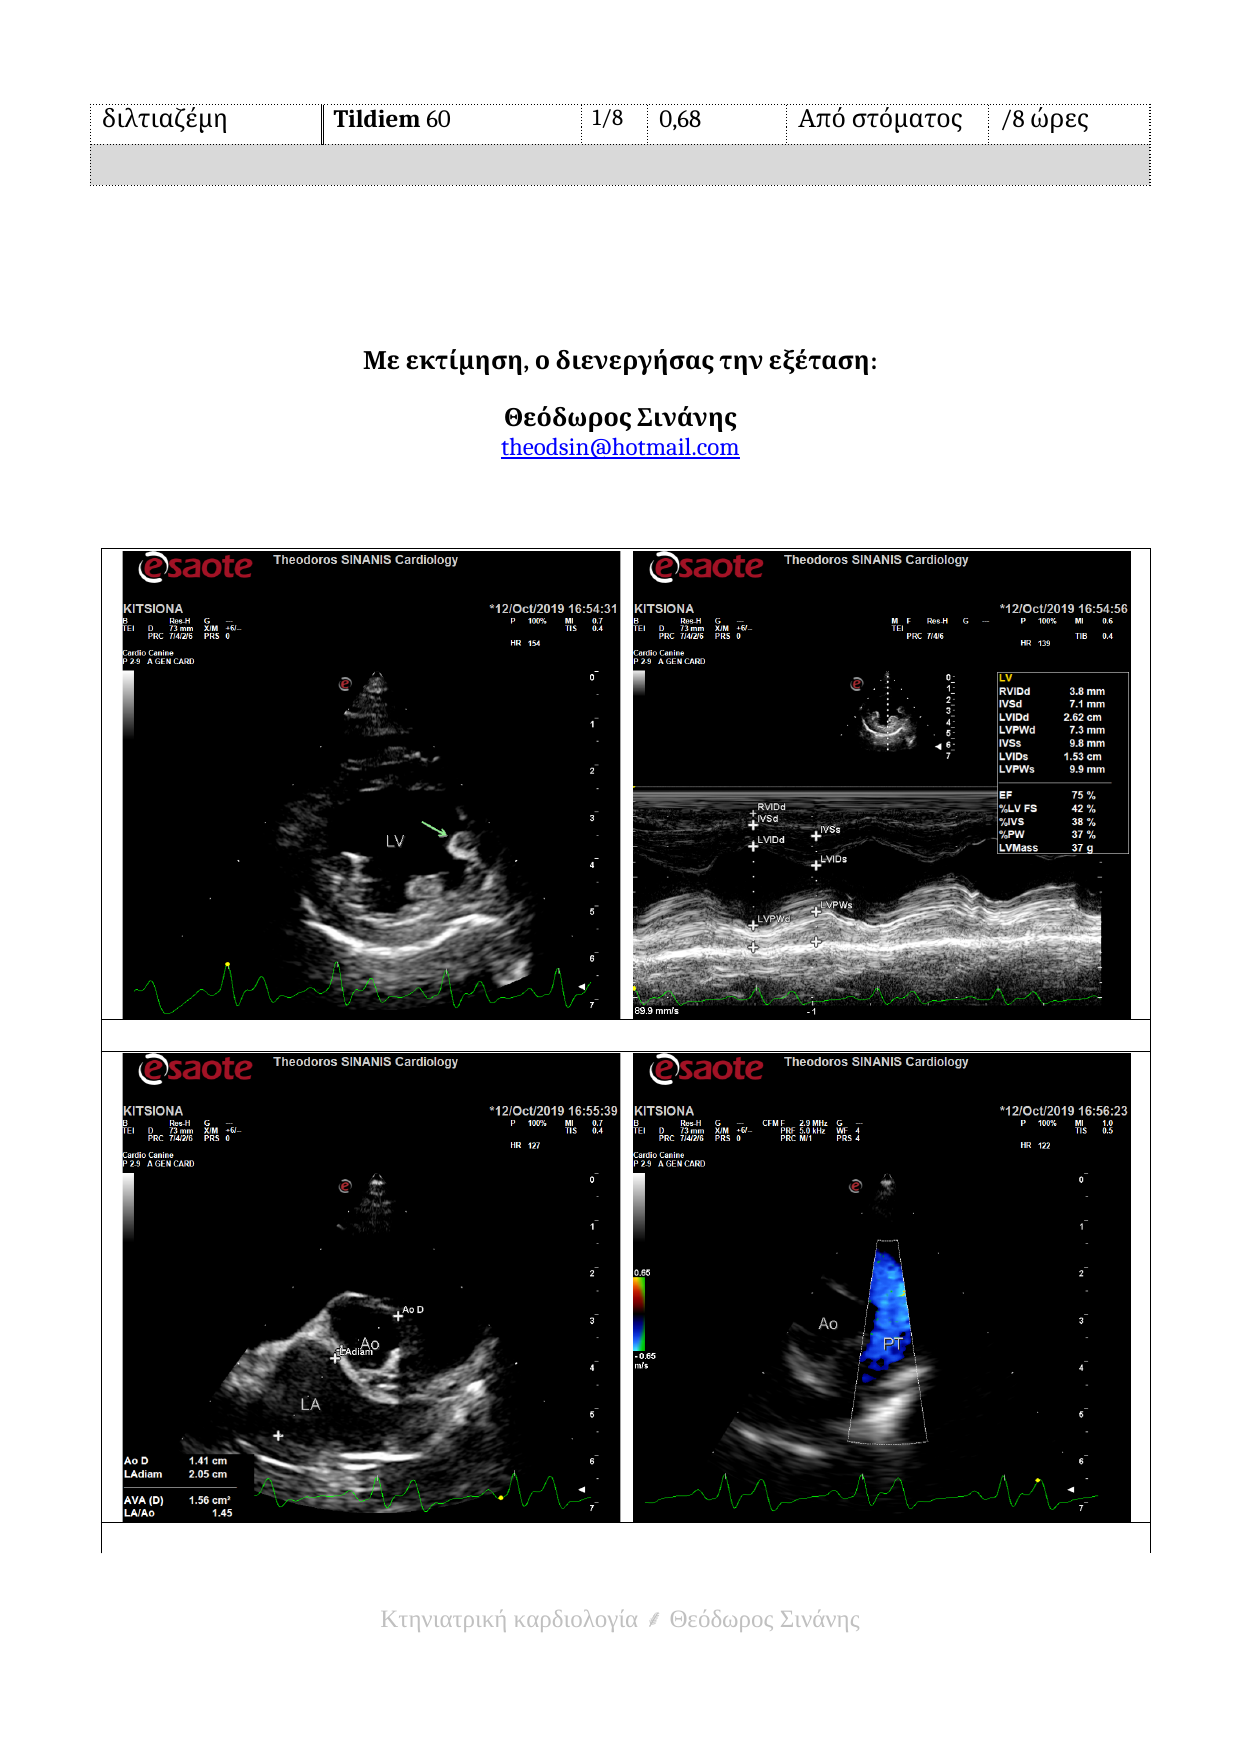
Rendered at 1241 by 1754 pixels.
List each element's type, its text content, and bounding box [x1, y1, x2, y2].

text Με εκτίμηση, ο διενεργήσας την εξέταση: [148, 347, 1092, 376]
table_cell Tildiem 60 [324, 104, 581, 144]
table_cell 0,68 [648, 104, 787, 144]
text theodsin@hotmail.com [148, 433, 1092, 462]
table_cell [90, 144, 1150, 185]
table_cell /8 ώρες [989, 104, 1150, 144]
table_cell διλτιαζέμη [90, 104, 321, 144]
picture [122, 551, 621, 1019]
picture [633, 551, 1131, 1019]
table_cell Από στόματος [787, 104, 989, 144]
picture [633, 1053, 1131, 1522]
text Θεόδωρος Σινάνης [148, 404, 1092, 433]
table_cell 1/8 [581, 104, 648, 144]
picture [122, 1053, 621, 1522]
